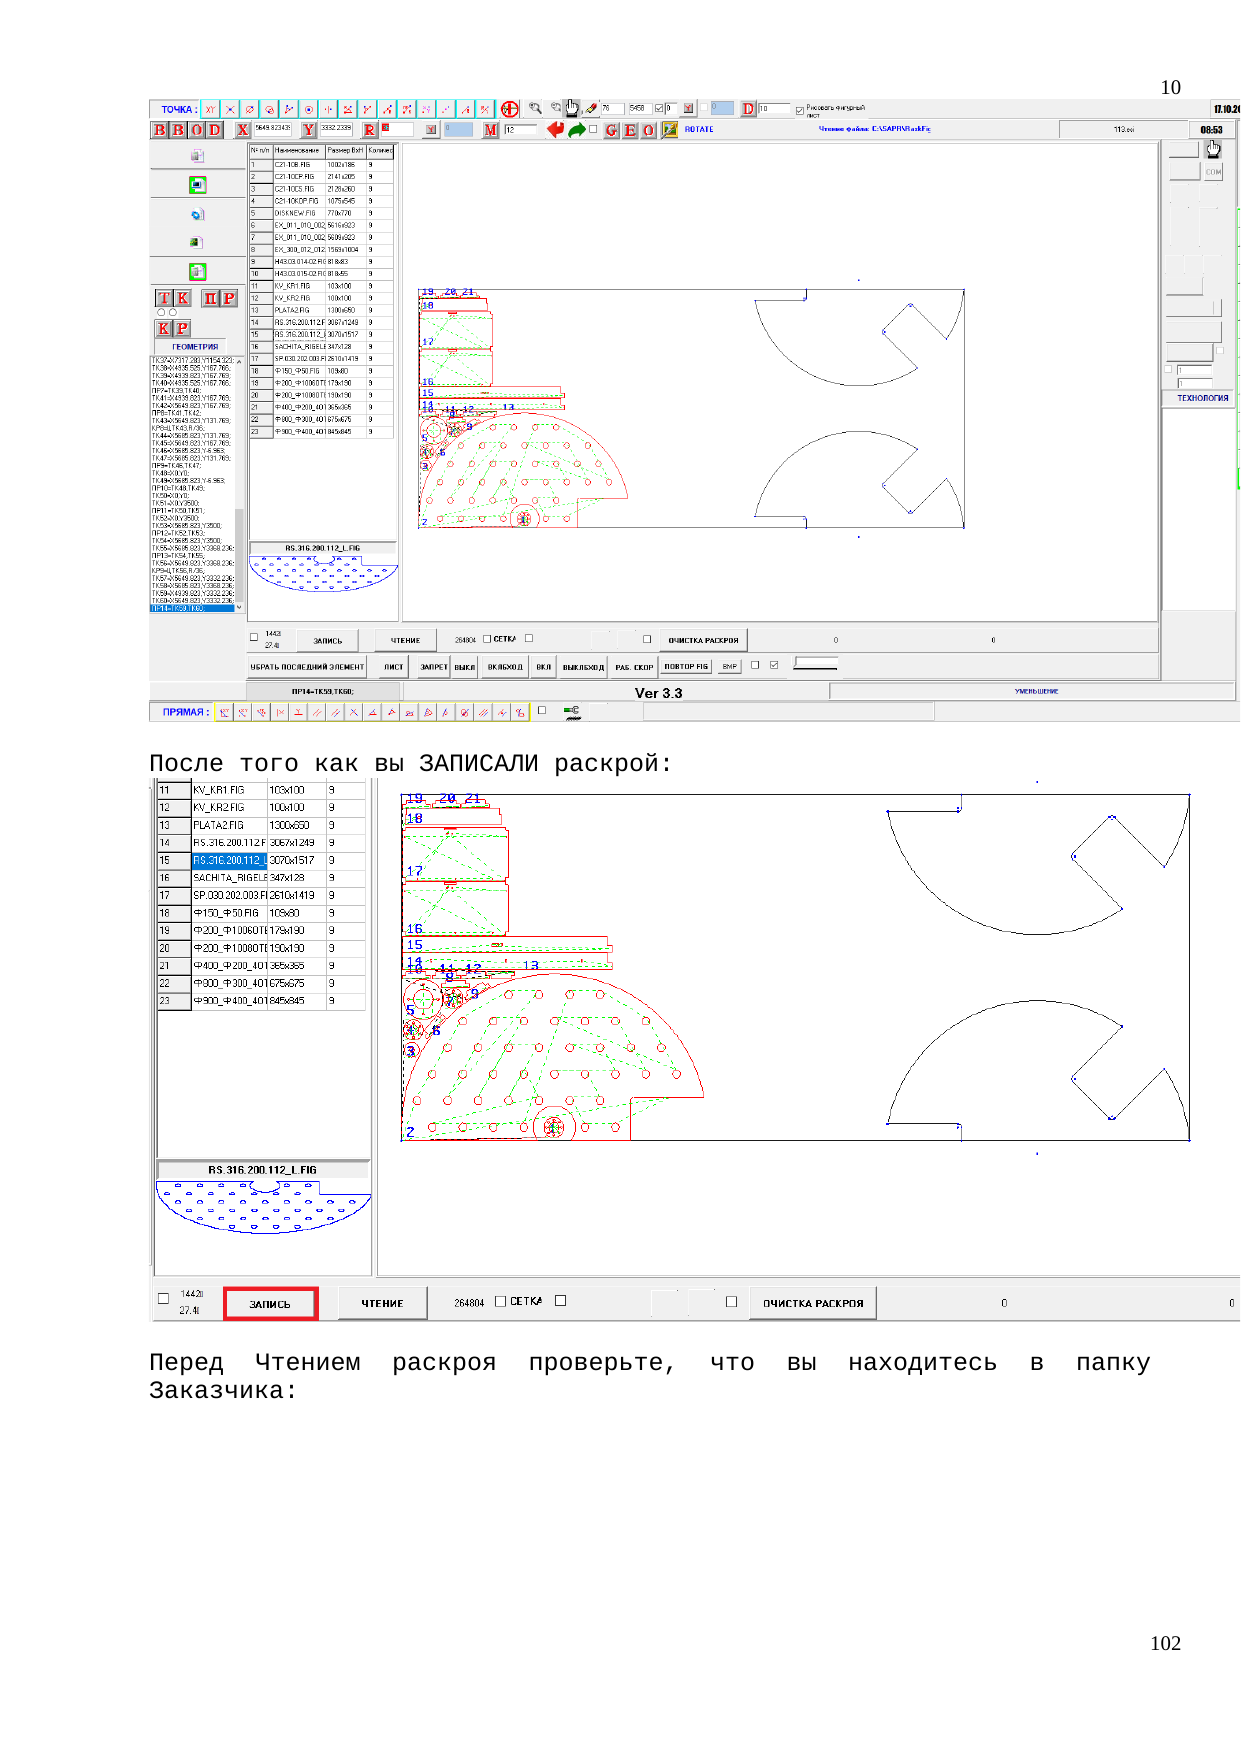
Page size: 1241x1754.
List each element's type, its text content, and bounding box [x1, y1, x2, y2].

picture [148, 99, 1241, 722]
picture [148, 778, 1241, 1322]
text После того как вы ЗАПИСАЛИ раскрой: [149, 750, 1152, 778]
text Перед Чтением раскроя проверьте, что вы находитесь в папку Заказчика: [149, 1350, 1152, 1406]
